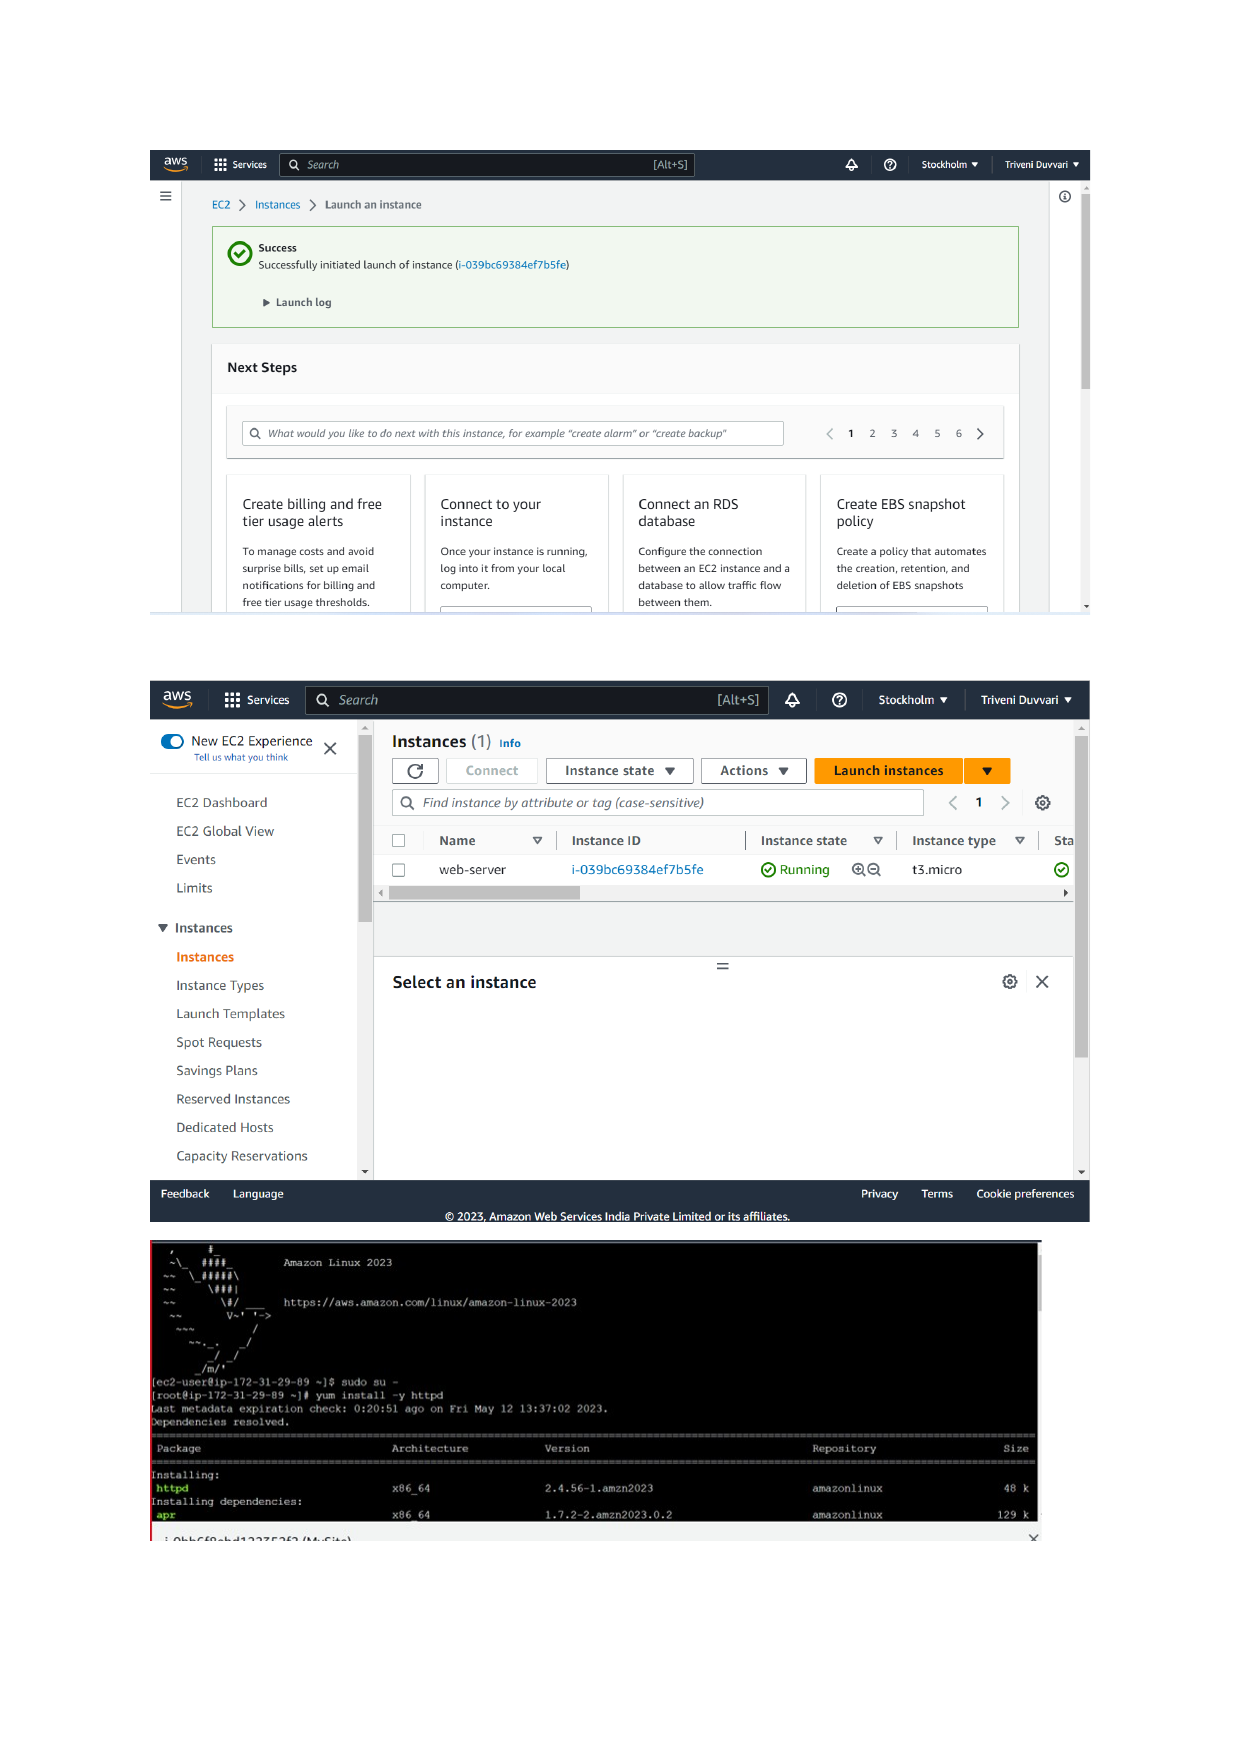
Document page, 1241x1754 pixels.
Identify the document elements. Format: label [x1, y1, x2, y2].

picture [150, 1240, 1042, 1541]
picture [150, 150, 1091, 615]
picture [150, 680, 1091, 1222]
